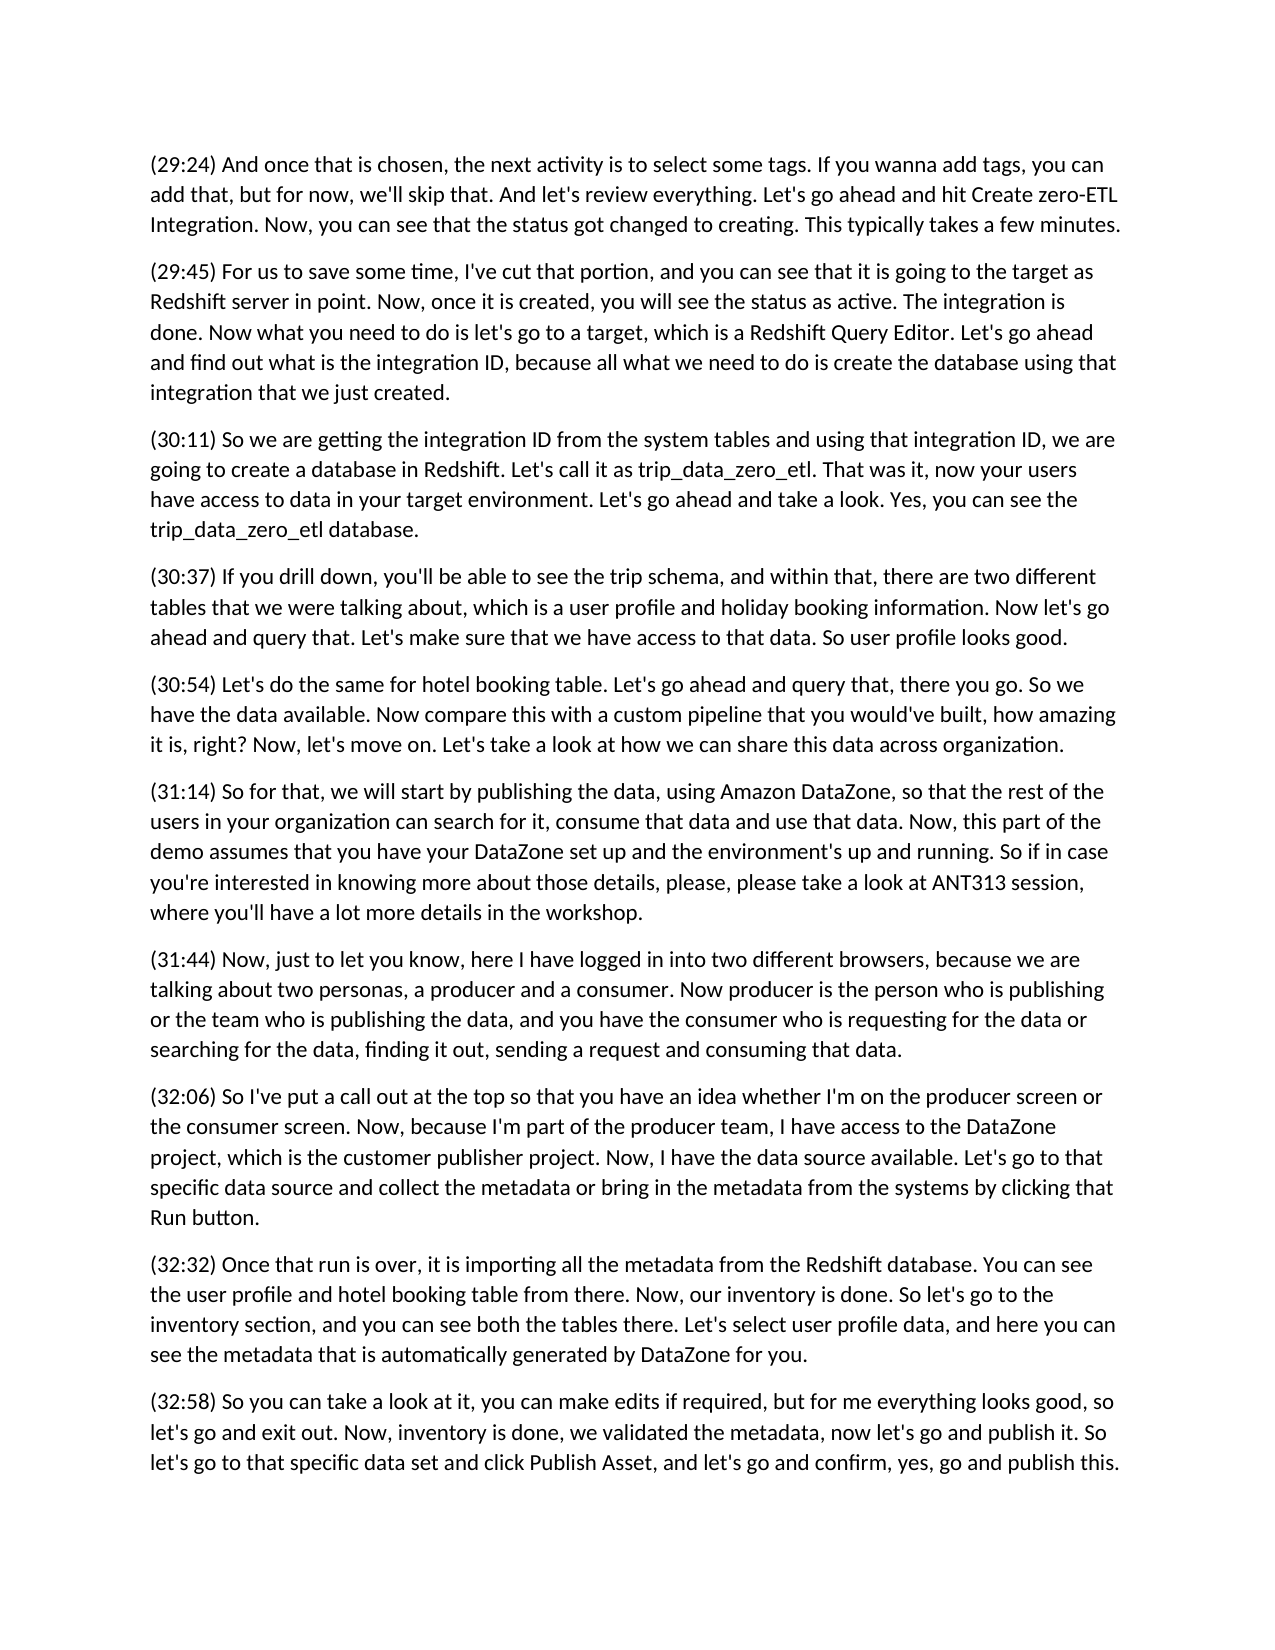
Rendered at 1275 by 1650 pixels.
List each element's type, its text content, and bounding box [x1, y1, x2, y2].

text (30:11) So we are getting the integration ID from the system tables and using that integration ID, we are going to create a database in Redshift. Let's call it as trip_data_zero_etl. That was it, now your users have access to data in your target environment. Let's go ahead and take a look. Yes, you can see the trip_data_zero_etl database. [150, 425, 1125, 544]
text (29:45) For us to save some time, I've cut that portion, and you can see that it is going to the target as Redshift server in point. Now, once it is created, you will see the status as active. The integration is done. Now what you need to do is let's go to a target, which is a Redshift Query Editor. Let's go ahead and find out what is the integration ID, because all what we need to do is create the database using that integration that we just created. [150, 257, 1125, 406]
text (32:32) Once that run is over, it is importing all the metadata from the Redshift database. You can see the user profile and hotel booking table from there. Now, our inventory is done. So let's go to the inventory section, and you can see both the tables there. Let's select user profile data, and here you can see the metadata that is automatically generated by DataZone for you. [150, 1250, 1125, 1369]
text (31:44) Now, just to let you know, here I have logged in into two different browsers, because we are talking about two personas, a producer and a consumer. Now producer is the person who is publishing or the team who is publishing the data, and you have the consumer who is requesting for the data or searching for the data, finding it out, sending a request and consuming that data. [150, 945, 1125, 1063]
text (31:14) So for that, we will start by publishing the data, using Amazon DataZone, so that the rest of the users in your organization can search for it, consume that data and use that data. Now, this part of the demo assumes that you have your DataZone set up and the environment's up and running. So if in case you're interested in knowing more about those details, please, please take a look at ANT313 session, where you'll have a lot more details in the workshop. [150, 777, 1125, 926]
text (30:54) Let's do the same for hotel booking table. Let's go ahead and query that, there you go. So we have the data available. Now compare this with a custom pipeline that you would've built, how amazing it is, right? Now, let's move on. Let's take a look at how we can share this data across organization. [150, 670, 1125, 758]
text (32:06) So I've put a call out at the top so that you have an idea whether I'm on the producer screen or the consumer screen. Now, because I'm part of the producer team, I have access to the DataZone project, which is the customer publisher project. Now, I have the data source available. Let's go to that specific data source and collect the metadata or bring in the metadata from the systems by clicking that Run button. [150, 1082, 1125, 1231]
text (29:24) And once that is chosen, the next activity is to select some tags. If you wanna add tags, you can add that, but for now, we'll skip that. And let's review everything. Let's go ahead and hit Create zero-ETL Integration. Now, you can see that the status got changed to creating. This typically takes a few minutes. [150, 150, 1125, 238]
text (30:37) If you drill down, you'll be able to see the trip schema, and within that, there are two different tables that we were talking about, which is a user profile and holiday booking information. Now let's go ahead and query that. Let's make sure that we have access to that data. So user profile looks good. [150, 562, 1125, 651]
text (32:58) So you can take a look at it, you can make edits if required, but for me everything looks good, so let's go and exit out. Now, inventory is done, we validated the metadata, now let's go and publish it. So let's go to that specific data set and click Publish Asset, and let's go and confirm, yes, go and publish this. [150, 1387, 1125, 1476]
